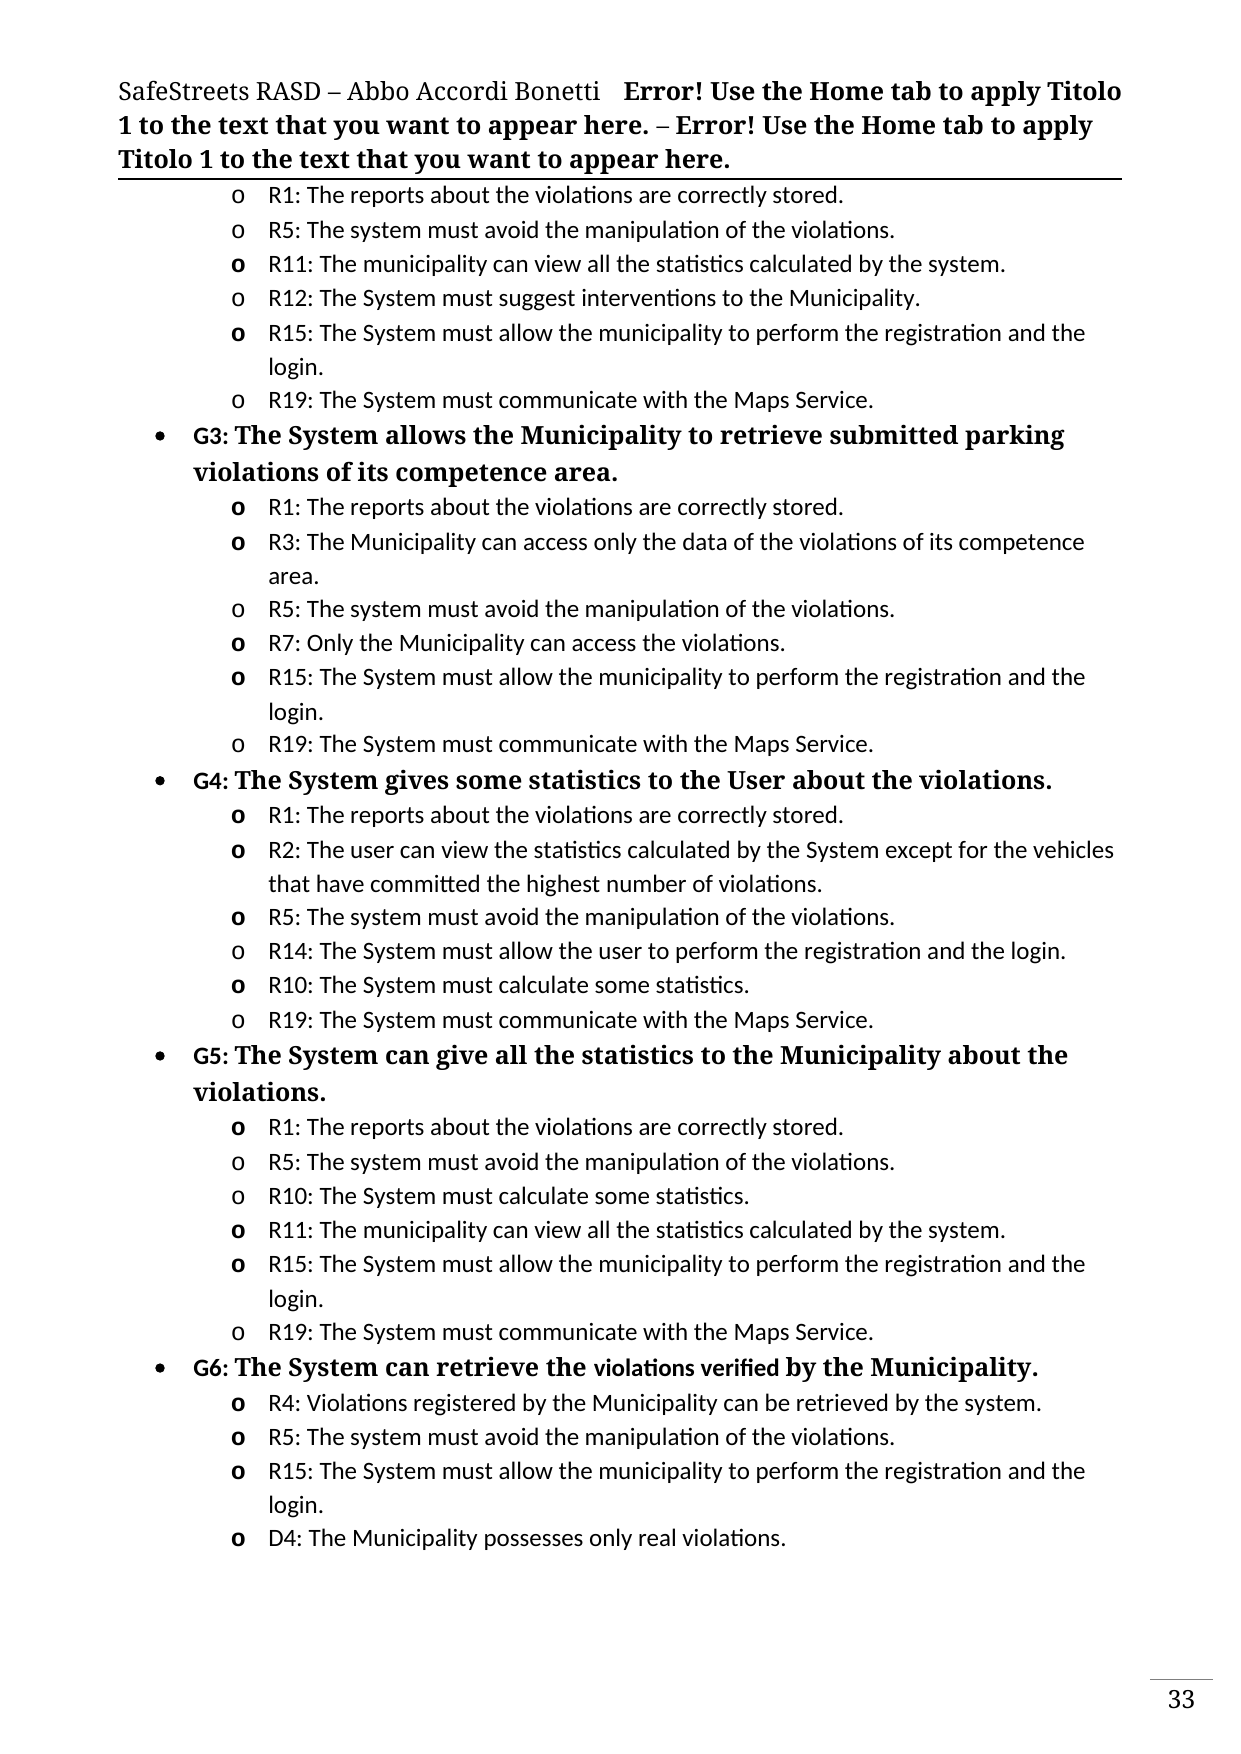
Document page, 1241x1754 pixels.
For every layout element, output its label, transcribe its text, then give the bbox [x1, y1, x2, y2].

list R5: The system must avoid the manipulation of the violations. [231, 1146, 1122, 1178]
list R5: The system must avoid the manipulation of the violations. [231, 1421, 1122, 1453]
list G3: The System allows the Municipality to retrieve submitted parking violations of its competence area. [156, 418, 1122, 489]
list R5: The system must avoid the manipulation of the violations. [231, 593, 1122, 625]
list G6: The System can retrieve the violations verified by the Municipality. [156, 1350, 1122, 1384]
list R7: Only the Municipality can access the violations. [231, 627, 1122, 659]
list R15: The System must allow the municipality to perform the registration and the login. [231, 661, 1122, 726]
list R1: The reports about the violations are correctly stored. [231, 180, 1122, 211]
list R2: The user can view the statistics calculated by the System except for the vehicles that have committed the highest number of violations. [231, 834, 1122, 898]
list R15: The System must allow the municipality to perform the registration and the login. [231, 1249, 1122, 1313]
list G5: The System can give all the statistics to the Municipality about the violations. [156, 1038, 1122, 1109]
list R1: The reports about the violations are correctly stored. [231, 1112, 1122, 1143]
list R19: The System must communicate with the Maps Service. [231, 1004, 1122, 1036]
list R11: The municipality can view all the statistics calculated by the system. [231, 248, 1122, 280]
list R15: The System must allow the municipality to perform the registration and the login. [231, 317, 1122, 381]
list R10: The System must calculate some statistics. [231, 1180, 1122, 1212]
list R3: The Municipality can access only the data of the violations of its competence area. [231, 526, 1122, 591]
list R1: The reports about the violations are correctly stored. [231, 492, 1122, 523]
list R19: The System must communicate with the Maps Service. [231, 384, 1122, 416]
list R15: The System must allow the municipality to perform the registration and the login. [231, 1455, 1122, 1520]
list R11: The municipality can view all the statistics calculated by the system. [231, 1214, 1122, 1246]
list R14: The System must allow the user to perform the registration and the login. [231, 935, 1122, 967]
list R19: The System must communicate with the Maps Service. [231, 1316, 1122, 1347]
list R19: The System must communicate with the Maps Service. [231, 728, 1122, 760]
list R10: The System must calculate some statistics. [231, 969, 1122, 1001]
list D4: The Municipality possesses only real violations. [231, 1522, 1122, 1554]
list R5: The system must avoid the manipulation of the violations. [231, 901, 1122, 933]
list R1: The reports about the violations are correctly stored. [231, 799, 1122, 831]
list R5: The system must avoid the manipulation of the violations. [231, 214, 1122, 246]
list R4: Violations registered by the Municipality can be retrieved by the system. [231, 1387, 1122, 1418]
list G4: The System gives some statistics to the User about the violations. [156, 763, 1122, 797]
list R12: The System must suggest interventions to the Municipality. [231, 282, 1122, 314]
